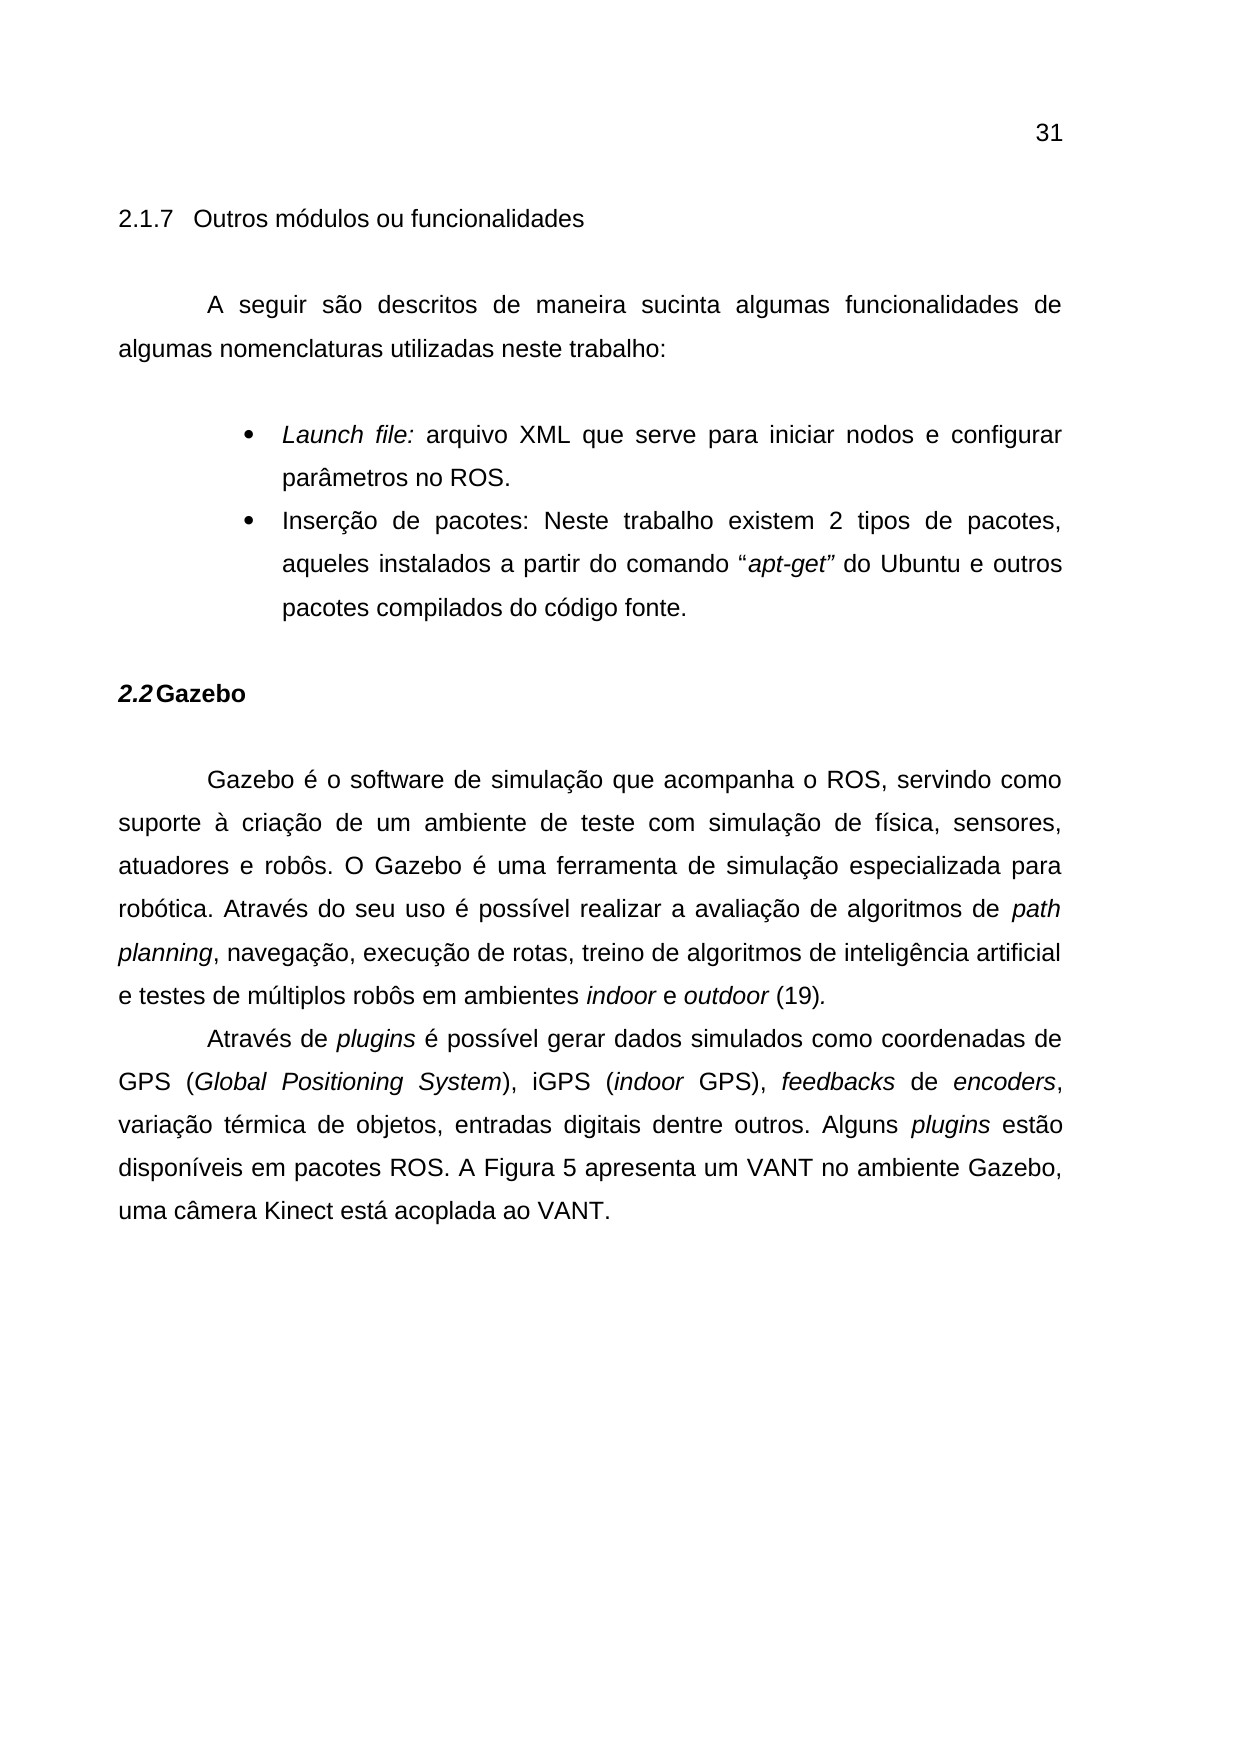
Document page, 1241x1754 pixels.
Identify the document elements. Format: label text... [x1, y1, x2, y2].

list Launch file: arquivo XML que serve para iniciar nodos e configurar parâmetros no ROS. [244, 420, 1063, 492]
text A seguir são descritos de maneira sucinta algumas funcionalidades de algumas nomenclaturas utilizadas neste trabalho: [118, 291, 1063, 362]
subtitle Outros módulos ou funcionalidades [118, 204, 1063, 233]
text Gazebo é o software de simulação que acompanha o ROS, servindo como suporte à criação de um ambiente de teste com simulação de física, sensores, atuadores e robôs. O Gazebo é uma ferramenta de simulação especializada para robótica. Através do seu uso é possível realizar a avaliação de algoritmos de path planning, navegação, execução de rotas, treino de algoritmos de inteligência artificial e testes de múltiplos robôs em ambientes indoor e outdoor . [118, 765, 1063, 1009]
subtitle Gazebo [118, 679, 1063, 708]
list Inserção de pacotes: Neste trabalho existem 2 tipos de pacotes, aqueles instalados a partir do comando “apt-get” do Ubuntu e outros pacotes compilados do código fonte. [244, 506, 1063, 621]
text Através de plugins é possível gerar dados simulados como coordenadas de GPS (Global Positioning System), iGPS (indoor GPS), feedbacks de encoders, variação térmica de objetos, entradas digitais dentre outros. Alguns plugins estão disponíveis em pacotes ROS. A Figura 5 apresenta um VANT no ambiente Gazebo, uma câmera Kinect está acoplada ao VANT. [118, 1024, 1063, 1225]
